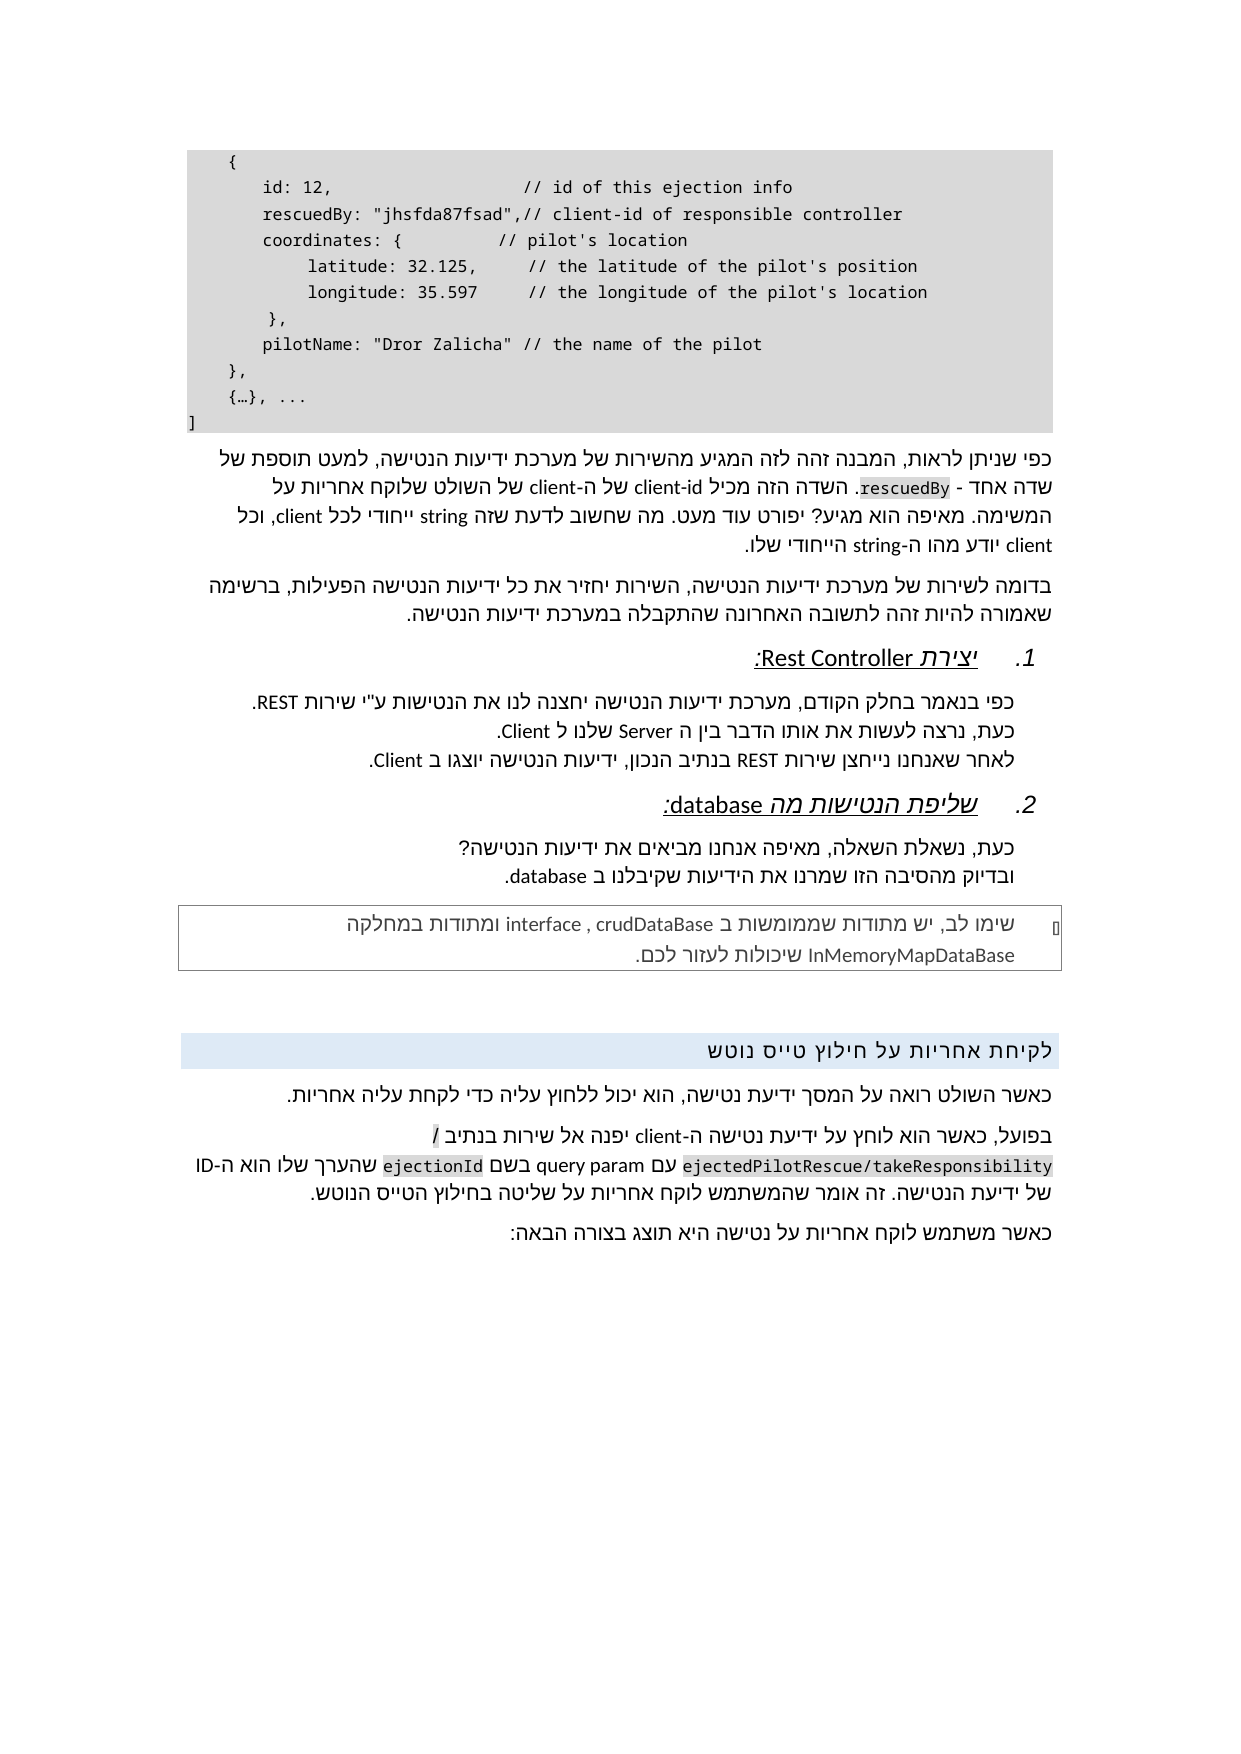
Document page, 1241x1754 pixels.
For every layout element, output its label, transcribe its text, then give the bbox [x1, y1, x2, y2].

text id: 12, // id of this ejection info [187, 176, 1053, 199]
text }, [187, 358, 1053, 381]
text כפי שניתן לראות, המבנה זהה לזה המגיע מהשירות של מערכת ידיעות הנטישה, למעט תוספת של שדה אחד - rescuedBy. השדה הזה מכיל client-id של ה-client של השולט שלוקח אחריות על המשימה. מאיפה הוא מגיע? יפורט עוד מעט. מה שחשוב לדעת שזה string ייחודי לכל client, וכל client יודע מהו ה-string הייחודי שלו. [187, 447, 1053, 558]
subtitle לקיחת אחריות על חילוץ טייס נוטש [188, 1039, 1053, 1063]
text latitude: 32.125, // the latitude of the pilot's position [187, 254, 1053, 277]
text כעת, נשאלת השאלה, מאיפה אנחנו מביאים את ידיעות הנטישה? ובדיוק מהסיבה הזו שמרנו את הידיעות שקיבלנו ב database. [187, 836, 1015, 889]
text בדומה לשירות של מערכת ידיעות הנטישה, השירות יחזיר את כל ידיעות הנטישה הפעילות, ברשימה שאמורה להיות זהה לתשובה האחרונה שהתקבלה במערכת ידיעות הנטישה. [187, 574, 1053, 626]
text שימו לב, יש מתודות שממומשות ב interface , crudDataBase ומתודות במחלקה InMemoryMapDataBase שיכולות לעזור לכם. [179, 906, 1061, 970]
text pilotName: "Dror Zalicha" // the name of the pilot [187, 332, 1053, 355]
text ] [187, 410, 1053, 433]
text rescuedBy: "jhsfda87fsad",// client-id of responsible controller [187, 202, 1053, 225]
text longitude: 35.597 // the longitude of the pilot's location [187, 280, 1053, 303]
text coordinates: { // pilot's location [187, 228, 1053, 251]
text כפי בנאמר בחלק הקודם, מערכת ידיעות הנטישה יחצנה לנו את הנטישות ע"י שירות REST. כעת, נרצה לעשות את אותו הדבר בין ה Server שלנו ל Client. לאחר שאנחנו נייחצן שירות REST בנתיב הנכון, ידיעות הנטישה יוצגו ב Client. [187, 689, 1015, 772]
text כאשר השולט רואה על המסך ידיעת נטישה, הוא יכול ללחוץ עליה כדי לקחת עליה אחריות. [187, 1083, 1053, 1107]
text {…}, ... [187, 384, 1053, 407]
text { [187, 150, 1053, 173]
text בפועל, כאשר הוא לוחץ על ידיעת נטישה ה-client יפנה אל שירות בנתיב /ejectedPilotRescue/takeResponsibility עם query param בשם ejectionId שהערך שלו הוא ה-ID של ידיעת הנטישה. זה אומר שהמשתמש לוקח אחריות על שליטה בחילוץ הטייס הנוטש. [187, 1123, 1053, 1205]
list שליפת הנטישות מה database: [187, 789, 1015, 819]
list יצירת Rest Controller: [187, 642, 1015, 672]
text }, [187, 306, 1053, 329]
text כאשר משתמש לוקח אחריות על נטישה היא תוצג בצורה הבאה: [187, 1221, 1053, 1245]
